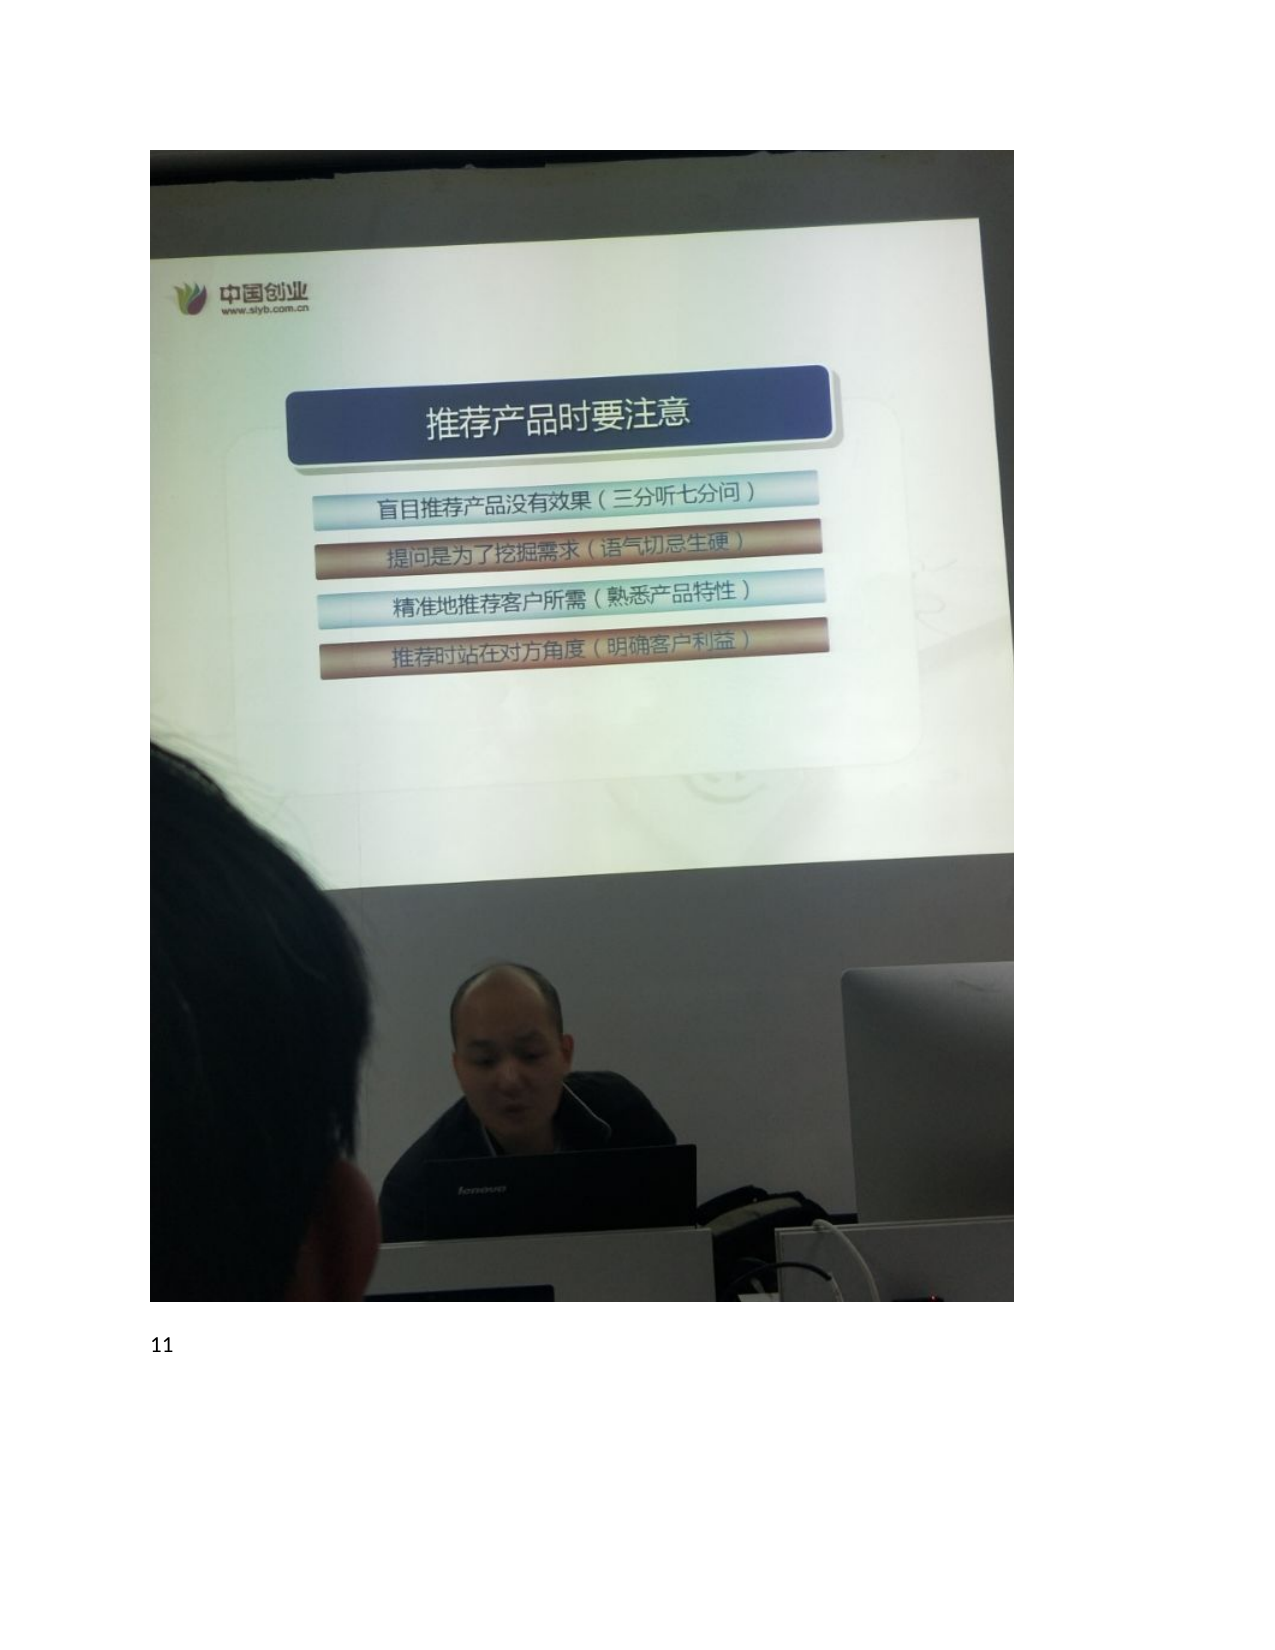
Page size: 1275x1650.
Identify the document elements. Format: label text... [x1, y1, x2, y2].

text 11 [150, 1330, 1125, 1358]
picture [150, 150, 1014, 1302]
